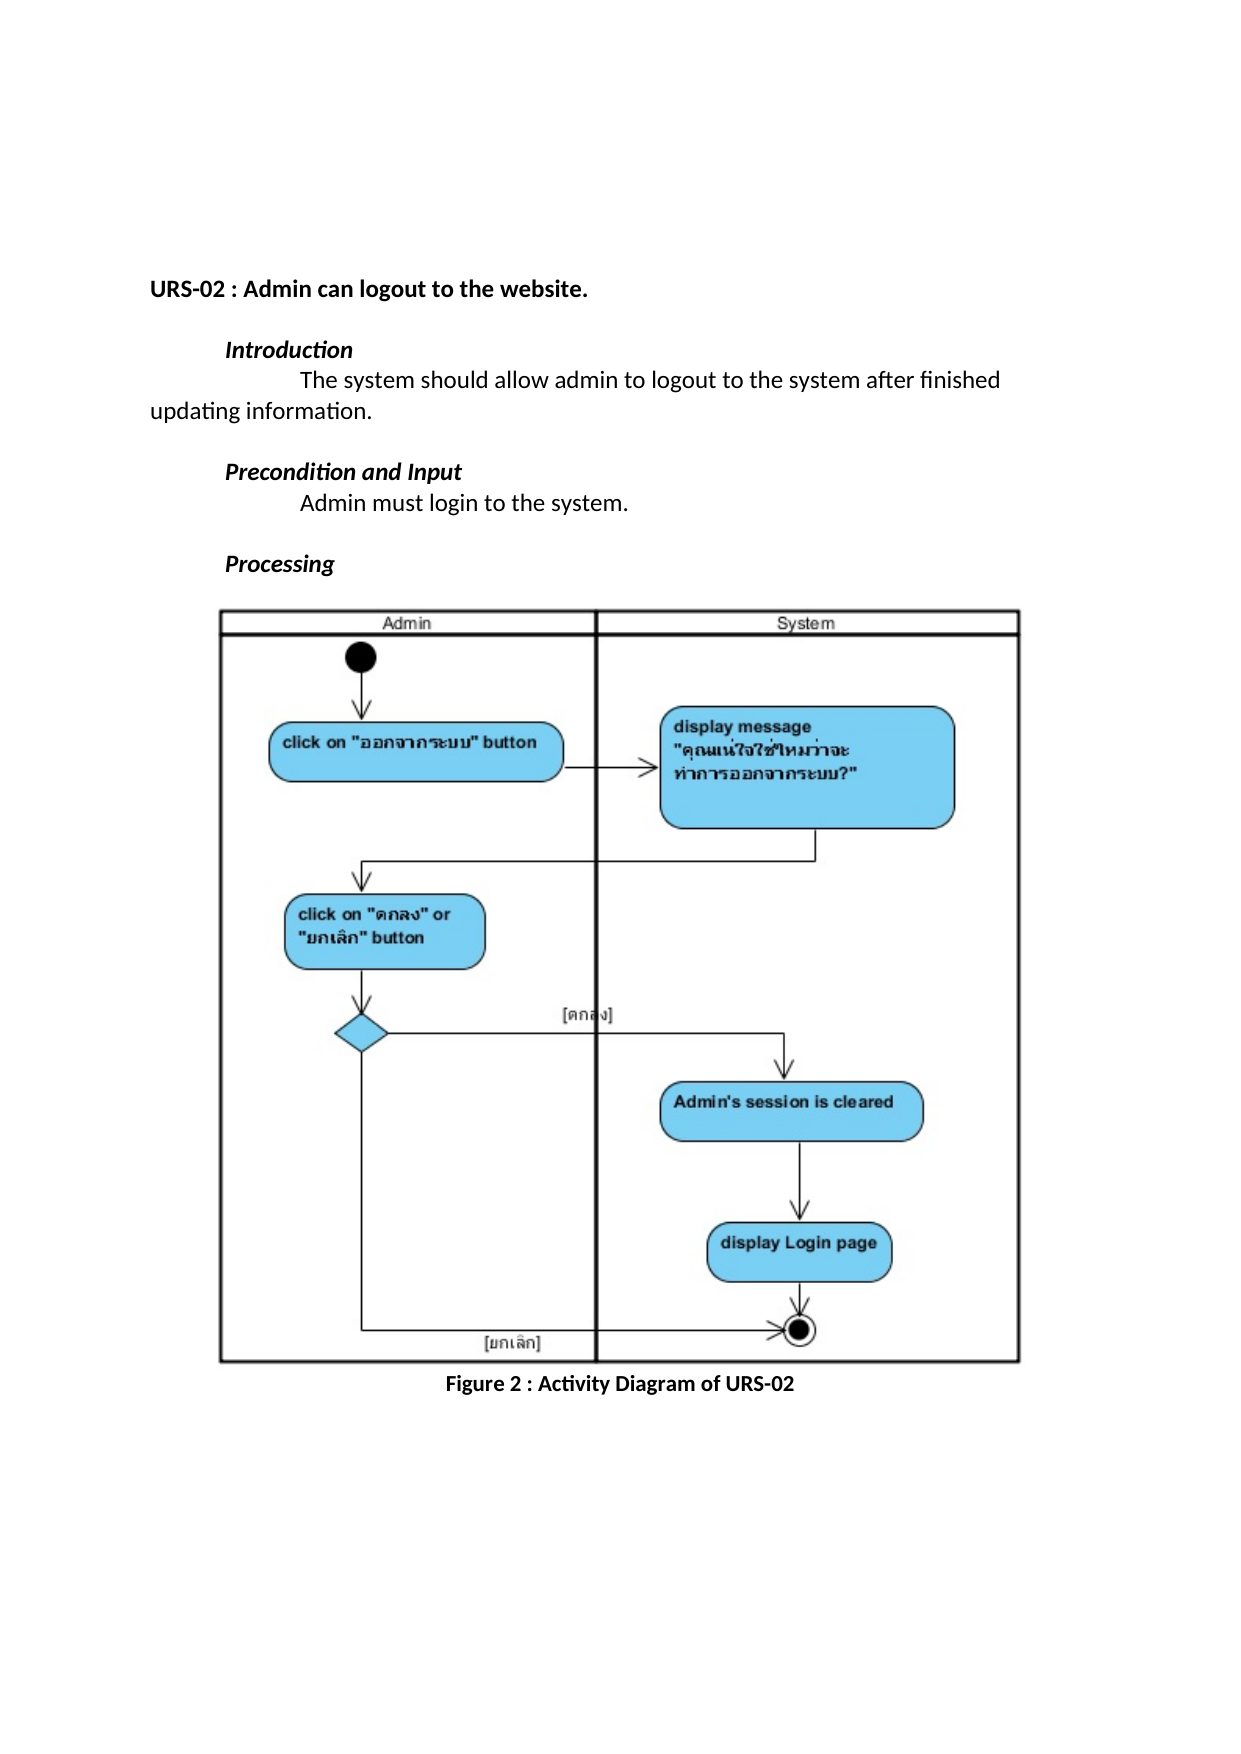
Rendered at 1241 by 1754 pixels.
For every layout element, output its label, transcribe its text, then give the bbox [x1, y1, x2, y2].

text Introduction [150, 334, 1090, 364]
picture [214, 606, 1026, 1369]
text Admin must login to the system. [150, 487, 1090, 517]
text The system should allow admin to logout to the system after finished updating information. [150, 364, 1090, 426]
text URS-02 : Admin can logout to the website. [150, 273, 1090, 303]
text Processing [150, 548, 1090, 578]
text Figure 2 : Activity Diagram of URS-02 [150, 1369, 1090, 1397]
text Precondition and Input [150, 456, 1090, 487]
